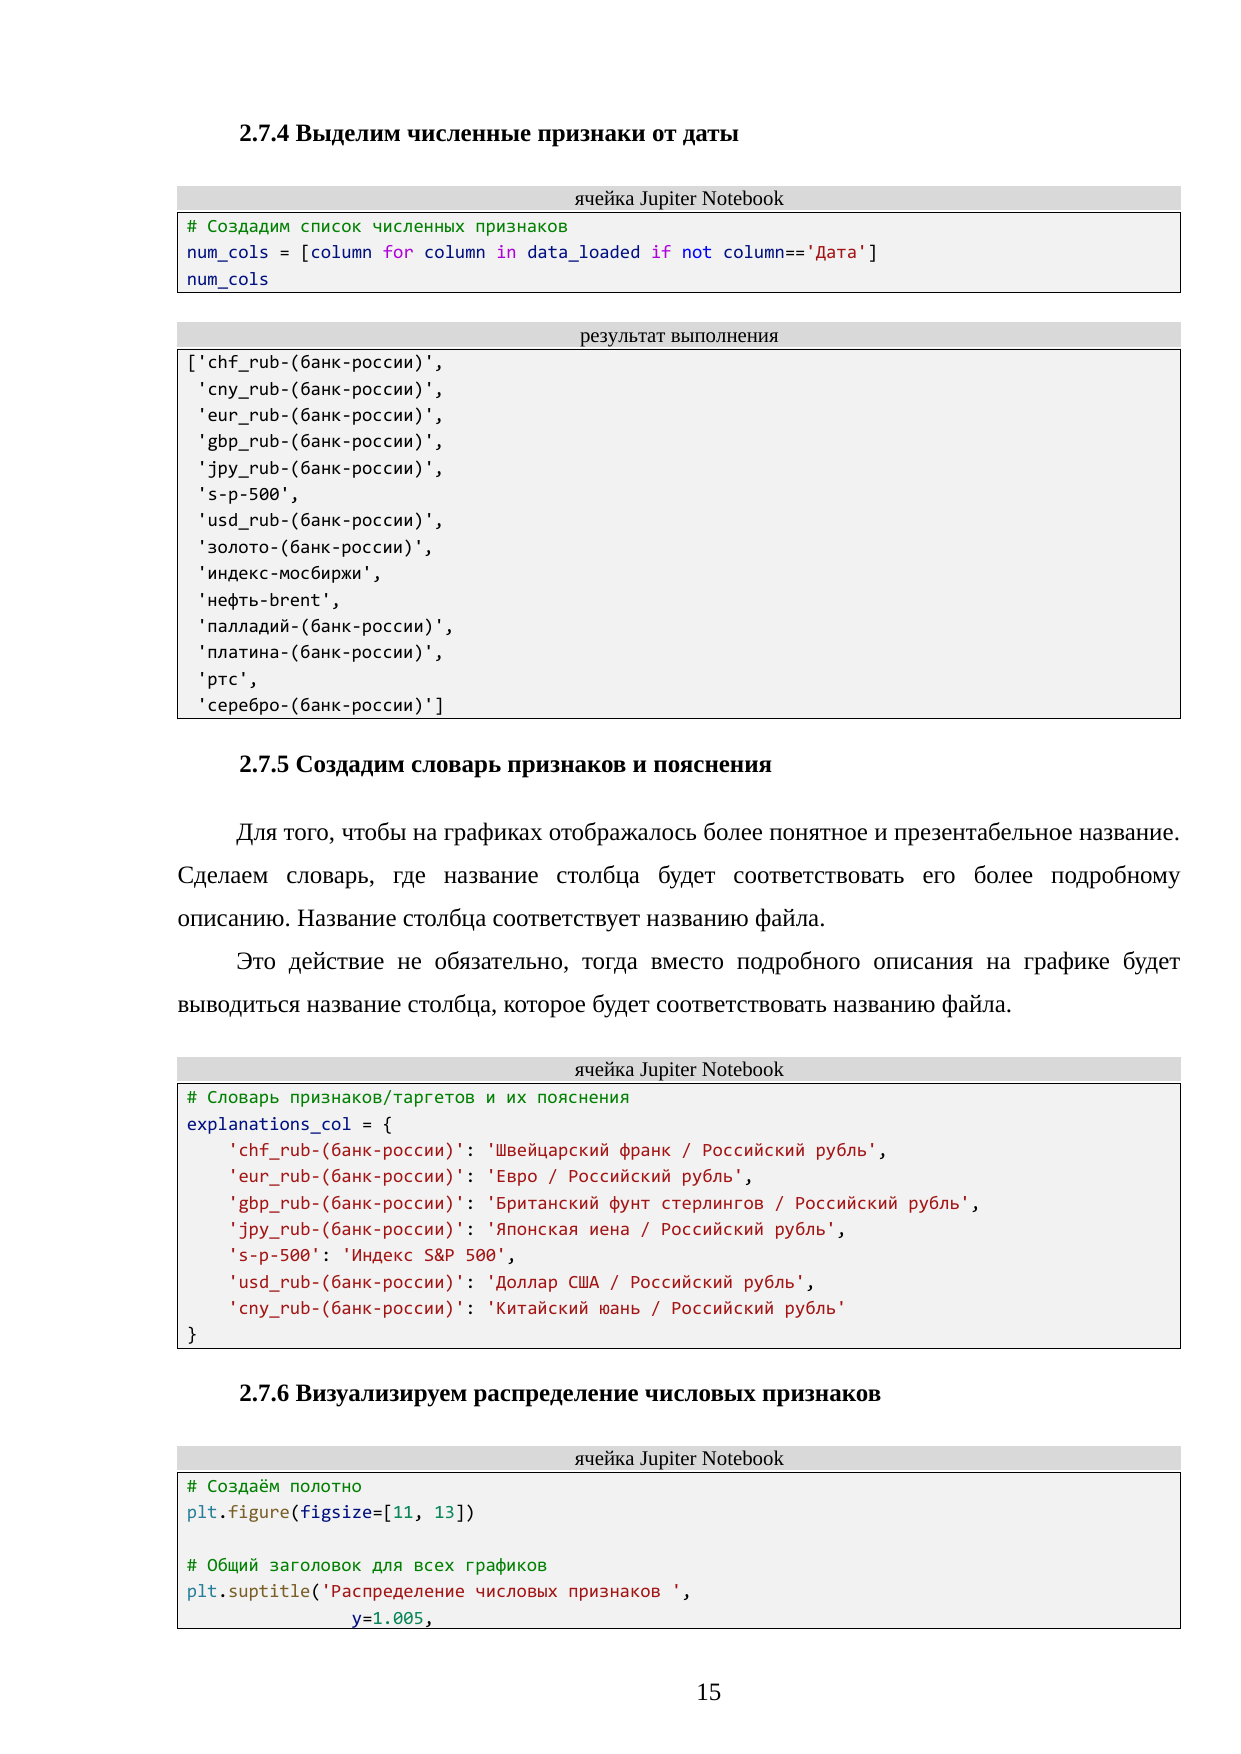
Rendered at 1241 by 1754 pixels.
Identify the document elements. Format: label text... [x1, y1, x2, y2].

text 'eur_rub-(банк-россии)', [178, 401, 1180, 426]
text 'gbp_rub-(банк-россии)': 'Британский фунт стерлингов / Российский рубль', [178, 1189, 1180, 1214]
text 'палладий-(банк-россии)', [178, 612, 1180, 637]
text # Словарь признаков/таргетов и их пояснения [178, 1084, 1180, 1108]
text 'usd_rub-(банк-россии)', [178, 507, 1180, 532]
text 'usd_rub-(банк-россии)': 'Доллар США / Российский рубль', [178, 1268, 1180, 1293]
text 'серебро-(банк-россии)'] [178, 691, 1180, 718]
title ячейка Jupiter Notebook [177, 186, 1181, 210]
text 'chf_rub-(банк-россии)': 'Швейцарский франк / Российский рубль', [178, 1136, 1180, 1161]
text 'eur_rub-(банк-россии)': 'Евро / Российский рубль', [178, 1162, 1180, 1187]
text 'платина-(банк-россии)', [178, 638, 1180, 663]
text # Общий заголовок для всех графиков [178, 1551, 1180, 1576]
text 's-p-500', [178, 480, 1180, 505]
text 's-p-500': 'Индекс S&P 500', [178, 1241, 1180, 1267]
text 'нефть-brent', [178, 586, 1180, 611]
text Это действие не обязательно, тогда вместо подробного описания на графике будет выводиться название столбца, которое будет соответствовать названию файла. [177, 946, 1181, 1018]
text plt.suptitle('Распределение числовых признаков ', [178, 1578, 1180, 1603]
text 'jpy_rub-(банк-россии)': 'Японская иена / Российский рубль', [178, 1215, 1180, 1240]
text Создадим словарь признаков и пояснения [236, 749, 1181, 777]
text num_cols = [column for column in data_loaded if not column=='Дата'] [178, 238, 1180, 264]
text 'индекс-мосбиржи', [178, 559, 1180, 584]
text Выделим численные признаки от даты [236, 118, 1181, 147]
title ячейка Jupiter Notebook [177, 1446, 1181, 1470]
text num_cols [178, 265, 1180, 292]
text Для того, чтобы на графиках отображалось более понятное и презентабельное название. Сделаем словарь, где название столбца будет соответствовать его более подробному описанию. Название столбца соответствует названию файла. [177, 817, 1181, 932]
text 'gbp_rub-(банк-россии)', [178, 427, 1180, 453]
text # Создадим список численных признаков [178, 213, 1180, 237]
title ячейка Jupiter Notebook [177, 1057, 1181, 1081]
text } [178, 1321, 1180, 1348]
text 'jpy_rub-(банк-россии)', [178, 454, 1180, 479]
text explanations_col = { [178, 1110, 1180, 1135]
title результат выполнения [177, 322, 1181, 347]
text 'ртс', [178, 665, 1180, 690]
text 'золото-(банк-россии)', [178, 533, 1180, 558]
text # Создаём полотно [178, 1473, 1180, 1497]
text Визуализируем распределение числовых признаков [236, 1378, 1181, 1407]
text ['chf_rub-(банк-россии)', [178, 350, 1180, 373]
text plt.figure(figsize=[11, 13]) [178, 1498, 1180, 1524]
text 'cny_rub-(банк-россии)', [178, 375, 1180, 400]
text 'cny_rub-(банк-россии)': 'Китайский юань / Российский рубль' [178, 1294, 1180, 1319]
text y=1.005, [178, 1604, 1180, 1628]
